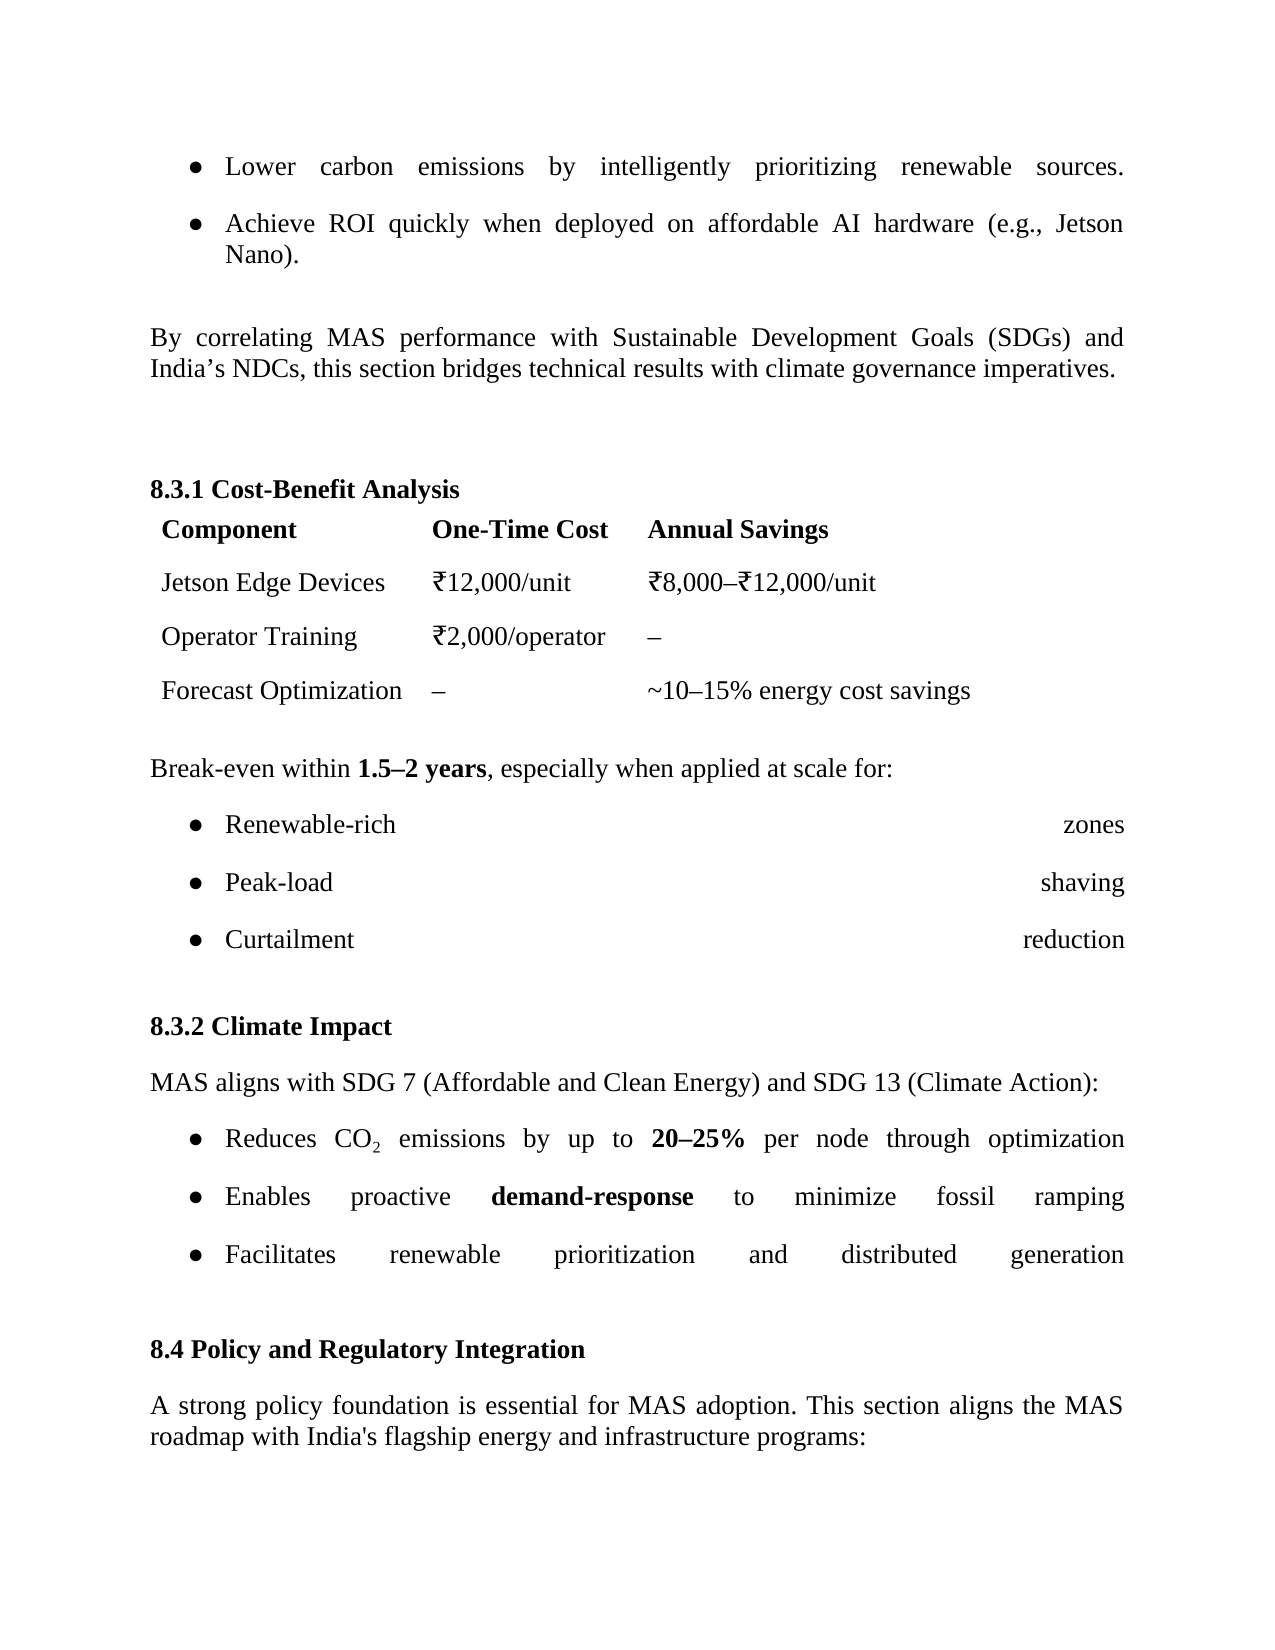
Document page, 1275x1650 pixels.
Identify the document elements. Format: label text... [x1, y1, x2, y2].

text Break-even within 1.5–2 years, especially when applied at scale for: [150, 752, 1125, 783]
list Peak-load shaving [187, 866, 1125, 923]
table_cell ~10–15% energy cost savings [636, 674, 991, 727]
table_header Annual Savings [636, 513, 991, 566]
list Lower carbon emissions by intelligently prioritizing renewable sources. [187, 150, 1125, 207]
table_header Component [150, 513, 420, 566]
table_cell Operator Training [150, 620, 420, 674]
table_header One-Time Cost [420, 513, 636, 566]
table_cell Forecast Optimization [150, 674, 420, 727]
table_cell – [636, 620, 991, 674]
list Reduces CO₂ emissions by up to 20–25% per node through optimization [187, 1122, 1125, 1180]
list Enables proactive demand-response to minimize fossil ramping [187, 1180, 1125, 1238]
subtitle 8.3.1 Cost-Benefit Analysis [150, 473, 1125, 504]
text A strong policy foundation is essential for MAS adoption. This section aligns the MAS roadmap with India's flagship energy and infrastructure programs: [150, 1389, 1125, 1451]
subtitle 8.4 Policy and Regulatory Integration [150, 1333, 1125, 1364]
list Achieve ROI quickly when deployed on affordable AI hardware (e.g., Jetson Nano). [187, 207, 1125, 296]
subtitle 8.3.2 Climate Impact [150, 1010, 1125, 1041]
table_cell ₹2,000/operator [420, 620, 636, 674]
table_cell ₹8,000–₹12,000/unit [636, 566, 991, 620]
table_cell Jetson Edge Devices [150, 566, 420, 620]
text MAS aligns with SDG 7 (Affordable and Clean Energy) and SDG 13 (Climate Action): [150, 1066, 1125, 1097]
table_cell – [420, 674, 636, 727]
list Renewable-rich zones [187, 808, 1125, 866]
text By correlating MAS performance with Sustainable Development Goals (SDGs) and India’s NDCs, this section bridges technical results with climate governance imperatives. [150, 321, 1125, 383]
table_cell ₹12,000/unit [420, 566, 636, 620]
list Curtailment reduction [187, 923, 1125, 981]
list Facilitates renewable prioritization and distributed generation [187, 1238, 1125, 1295]
